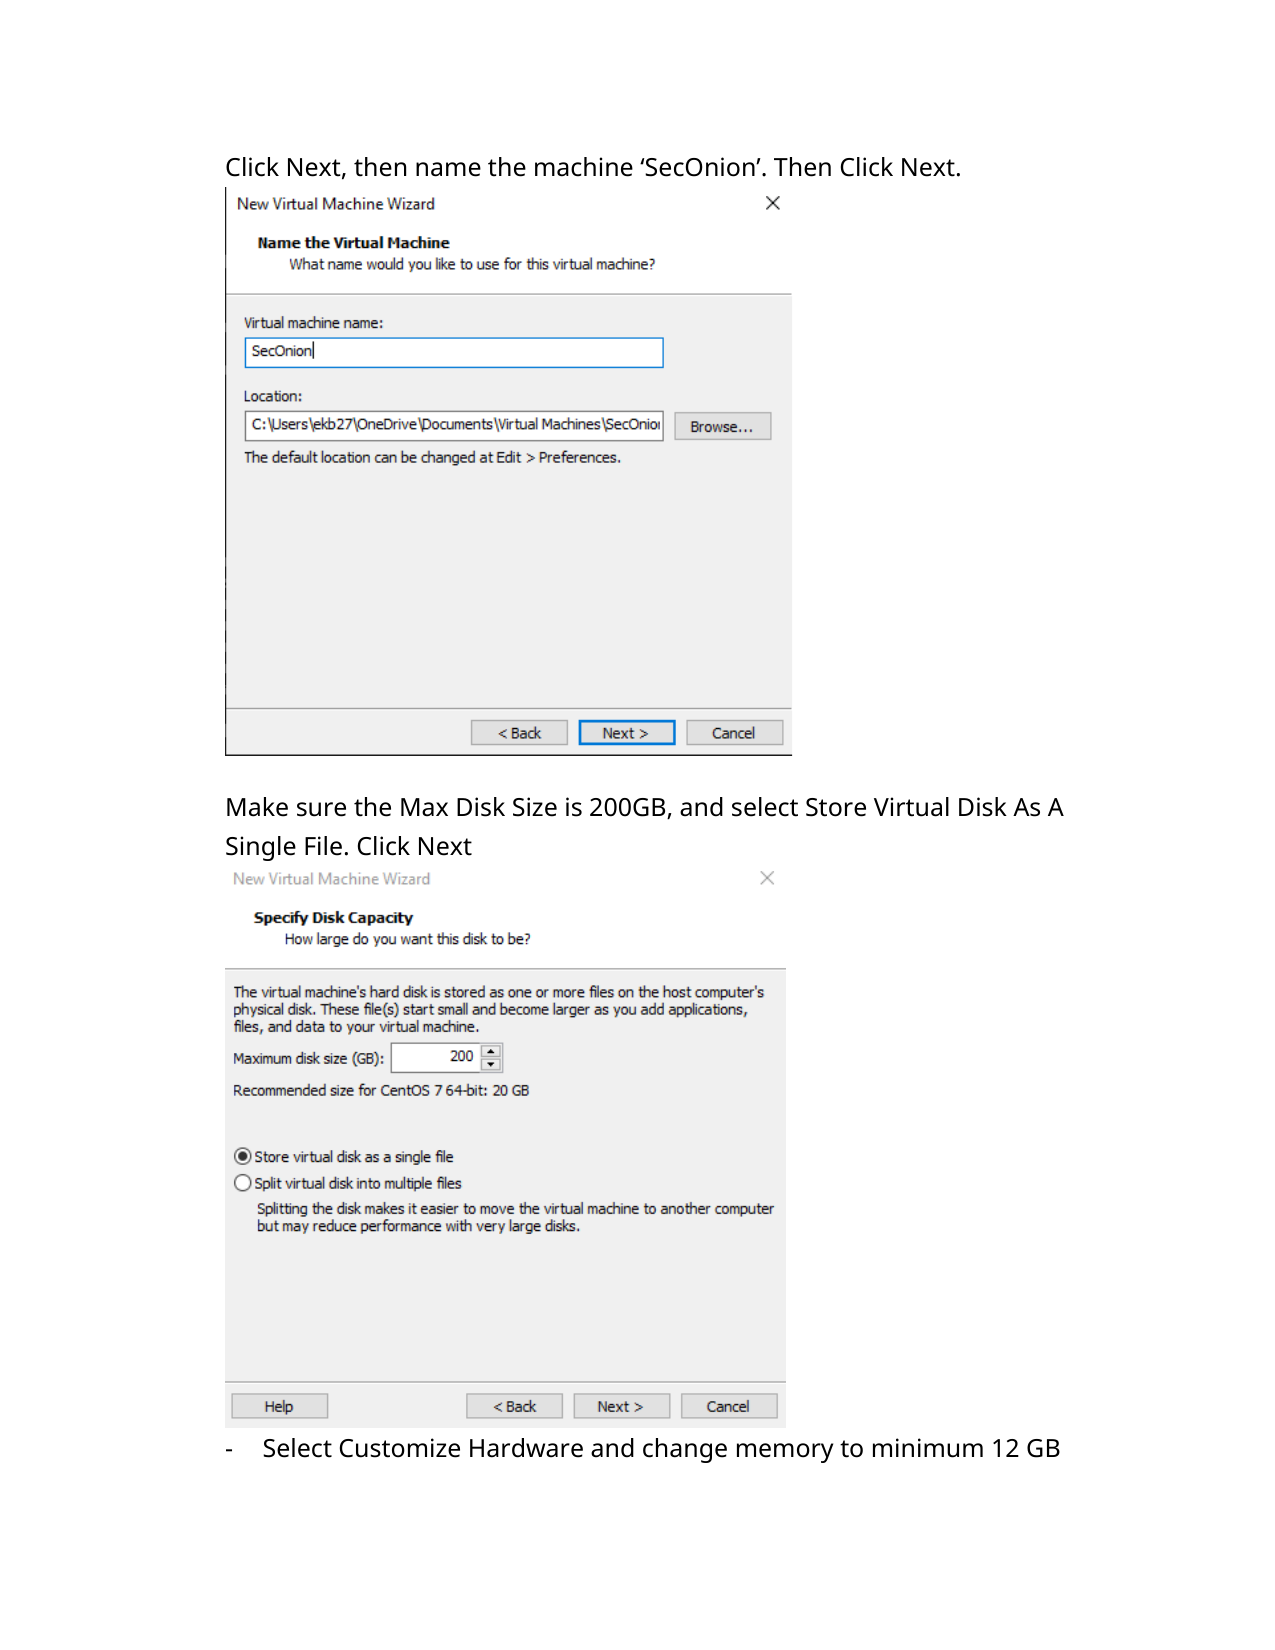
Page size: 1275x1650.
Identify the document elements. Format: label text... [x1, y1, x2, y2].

picture [225, 866, 786, 1428]
list Select Customize Hardware and change memory to minimum 12 GB [225, 1431, 1125, 1465]
picture [225, 187, 793, 756]
